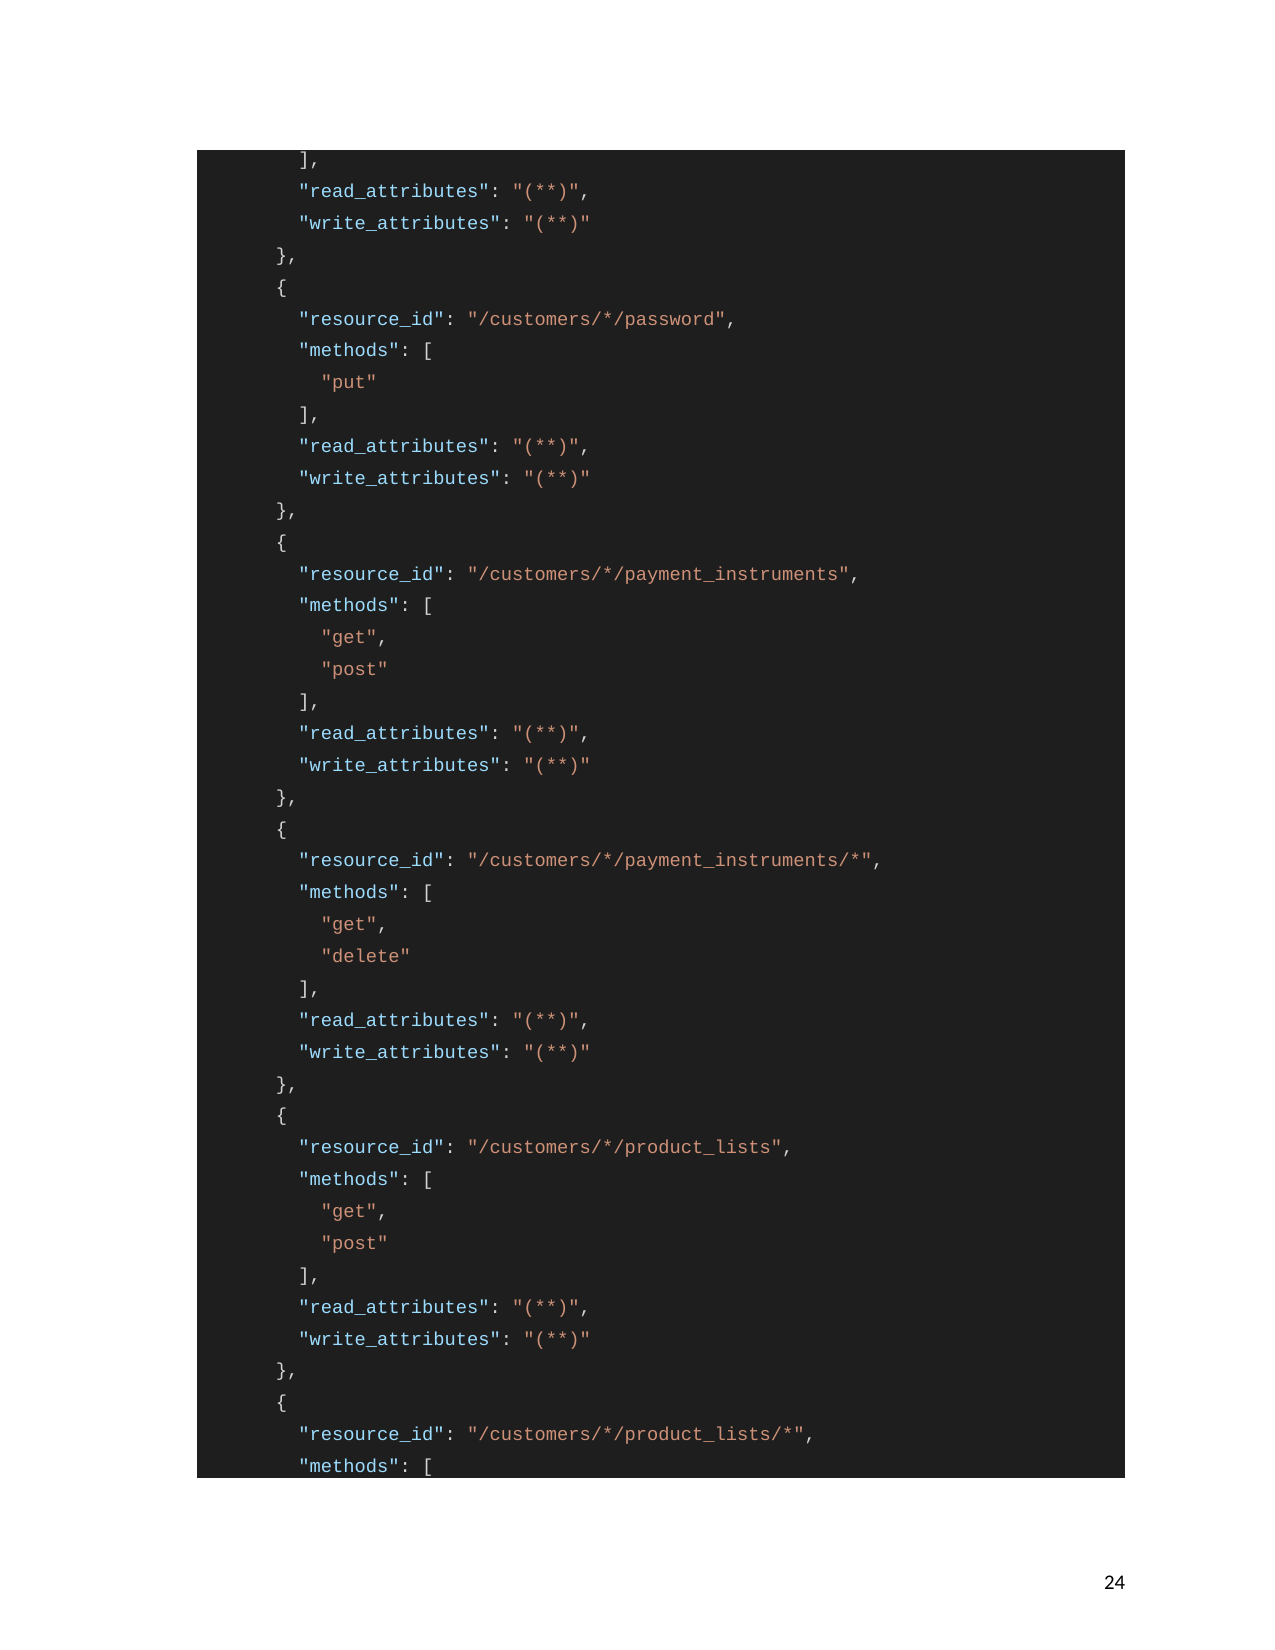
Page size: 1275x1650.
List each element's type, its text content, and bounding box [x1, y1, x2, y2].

text "methods": [ [197, 341, 1125, 362]
text "methods": [ [197, 1457, 1125, 1478]
text { [197, 1393, 1125, 1414]
text }, [197, 1361, 1125, 1382]
text "read_attributes": "(**)", [197, 1011, 1125, 1032]
text }, [197, 501, 1125, 522]
text "resource_id": "/customers/*/product_lists", [197, 1138, 1125, 1159]
text "resource_id": "/customers/*/product_lists/*", [197, 1425, 1125, 1446]
text "methods": [ [197, 883, 1125, 904]
text "write_attributes": "(**)" [197, 214, 1125, 235]
text ], [197, 1266, 1125, 1287]
text "resource_id": "/customers/*/payment_instruments", [197, 564, 1125, 586]
text "get", [197, 628, 1125, 649]
text "write_attributes": "(**)" [197, 469, 1125, 490]
text "delete" [197, 947, 1125, 968]
text "resource_id": "/customers/*/password", [197, 309, 1125, 331]
text "write_attributes": "(**)" [197, 1042, 1125, 1064]
text { [197, 1106, 1125, 1127]
text }, [197, 787, 1125, 809]
text "put" [197, 373, 1125, 394]
text "read_attributes": "(**)", [197, 1297, 1125, 1319]
text "get", [197, 915, 1125, 936]
text "methods": [ [197, 596, 1125, 617]
text ], [197, 692, 1125, 713]
text "read_attributes": "(**)", [197, 182, 1125, 203]
text ], [197, 405, 1125, 426]
text "post" [197, 660, 1125, 681]
text "read_attributes": "(**)", [197, 437, 1125, 458]
text { [197, 277, 1125, 299]
text "post" [197, 1234, 1125, 1255]
text }, [197, 1074, 1125, 1096]
text ], [197, 979, 1125, 1000]
text ], [197, 150, 1125, 171]
text "methods": [ [197, 1170, 1125, 1191]
text "write_attributes": "(**)" [197, 756, 1125, 777]
text "write_attributes": "(**)" [197, 1329, 1125, 1351]
text }, [197, 246, 1125, 267]
text { [197, 532, 1125, 554]
text "get", [197, 1202, 1125, 1223]
text "resource_id": "/customers/*/payment_instruments/*", [197, 851, 1125, 872]
text { [197, 819, 1125, 841]
text "read_attributes": "(**)", [197, 724, 1125, 745]
